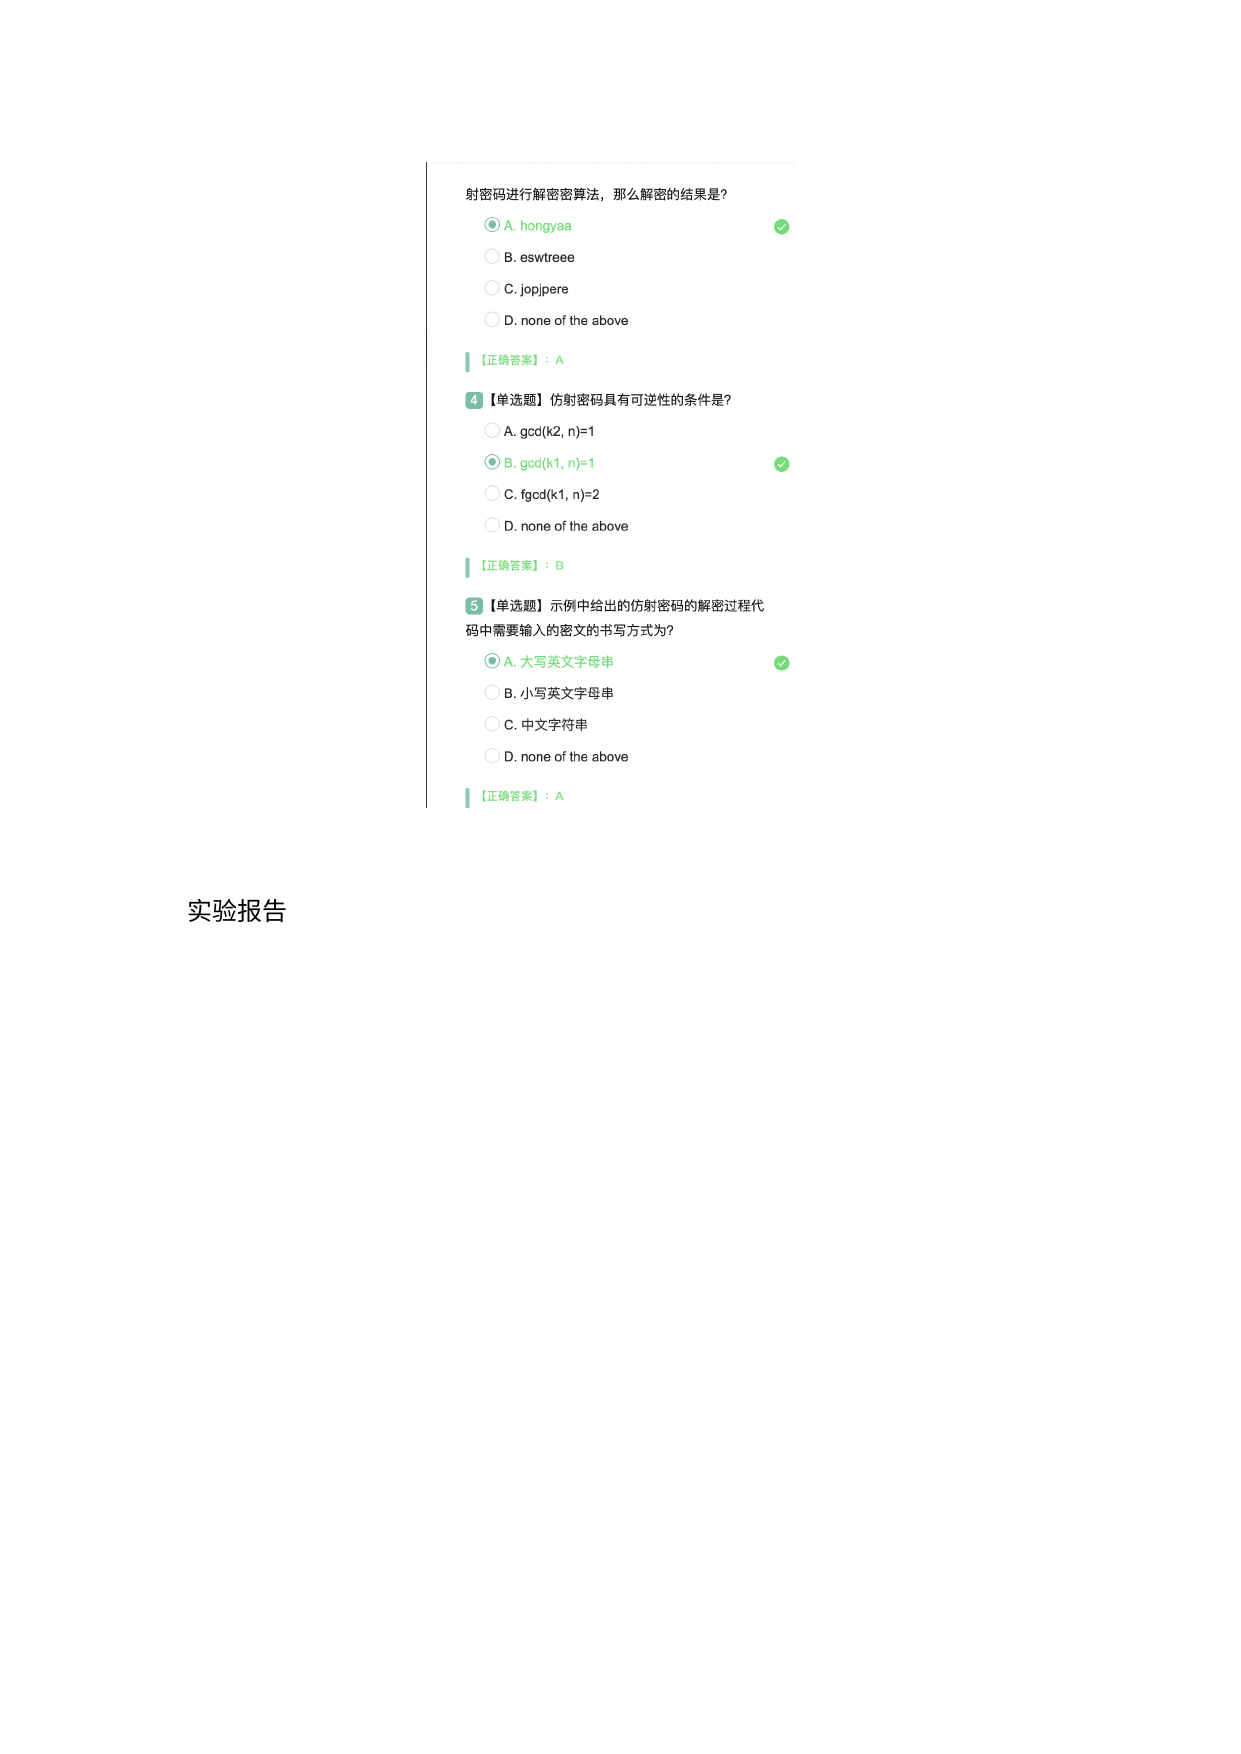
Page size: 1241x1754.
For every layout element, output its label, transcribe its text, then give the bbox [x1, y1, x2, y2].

picture [426, 162, 815, 808]
text 实验报告 [187, 877, 1053, 942]
